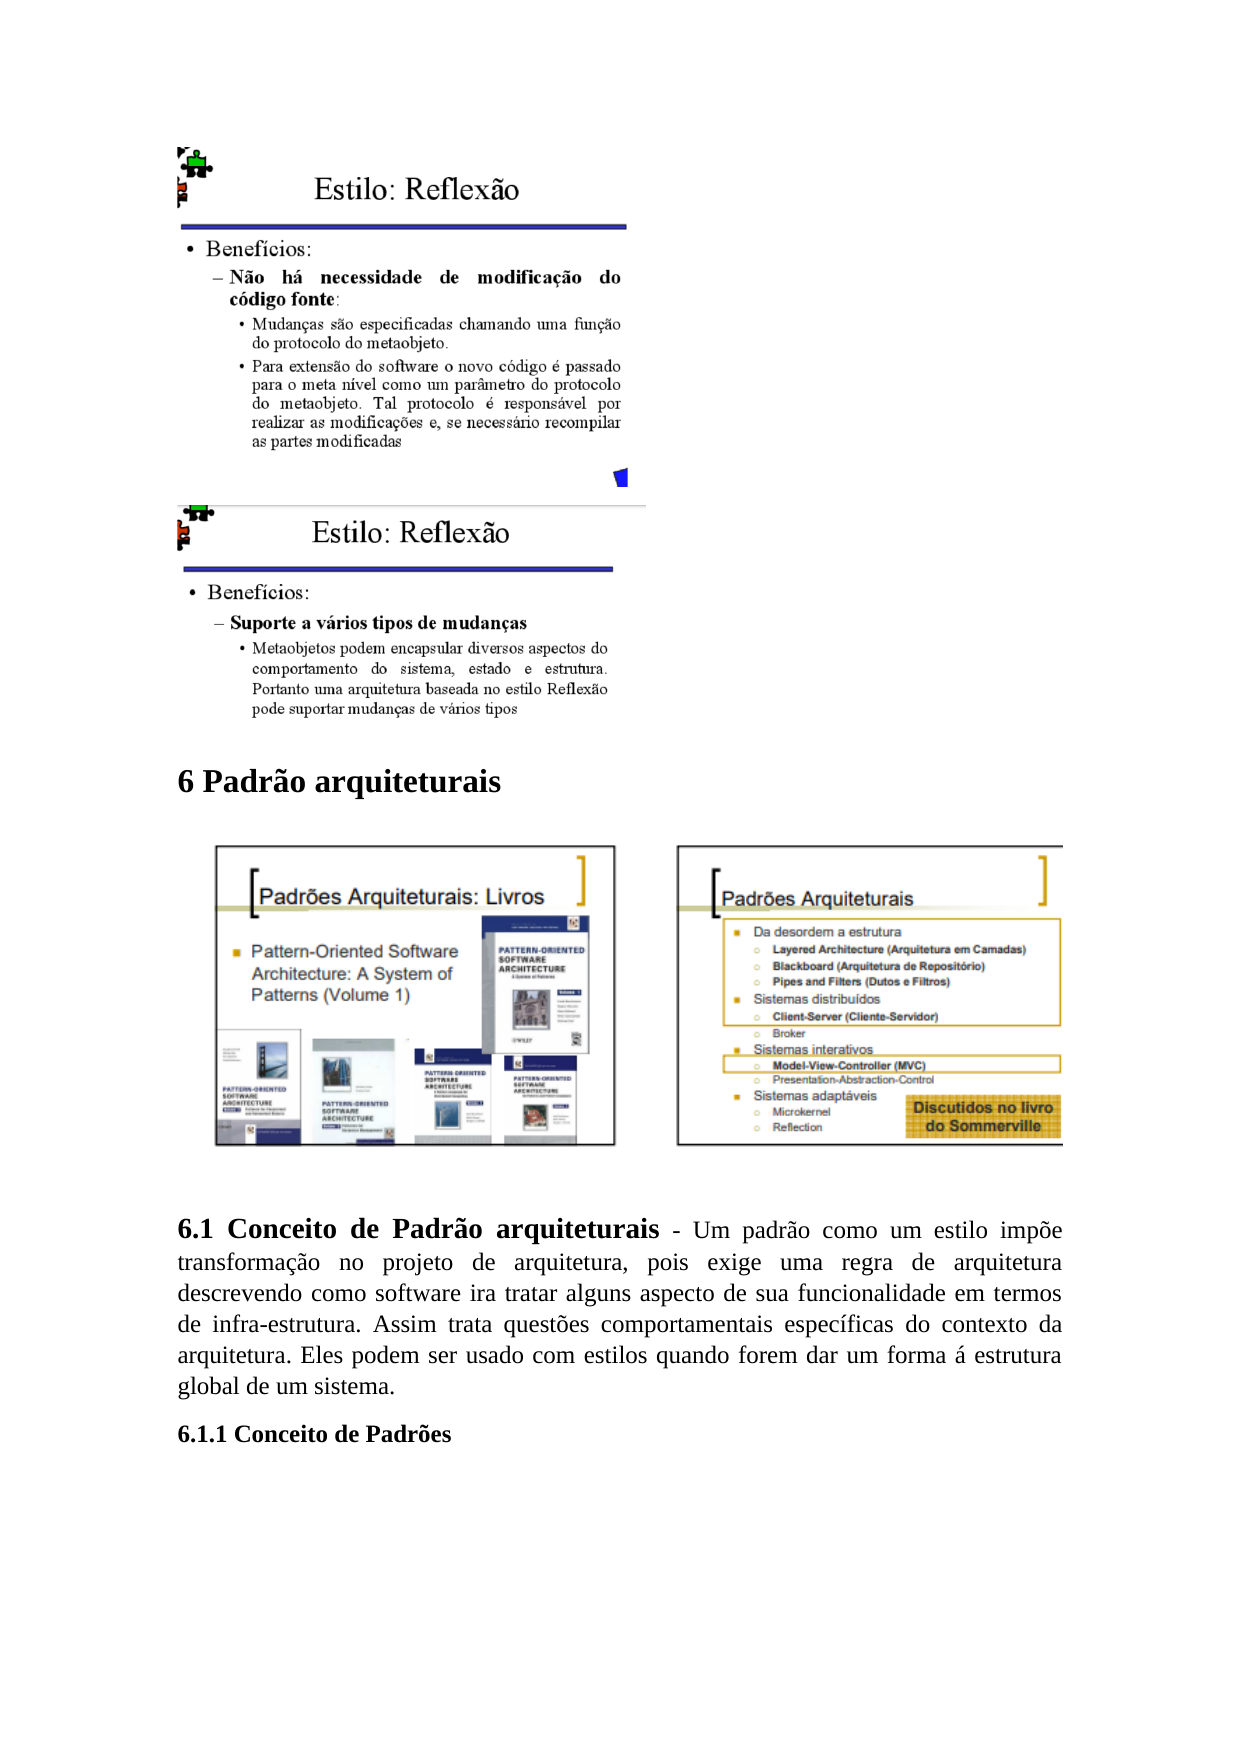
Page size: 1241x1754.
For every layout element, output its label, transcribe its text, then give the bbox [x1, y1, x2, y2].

picture [177, 505, 646, 743]
text 6.1.1 Conceito de Padrões [177, 1419, 1063, 1447]
text 6 Padrão arquiteturais [177, 761, 1063, 799]
picture [177, 819, 1063, 1193]
picture [177, 147, 628, 487]
text 6.1 Conceito de Padrão arquiteturais - Um padrão como um estilo impõe transformação no projeto de arquitetura, pois exige uma regra de arquitetura descrevendo como software ira tratar alguns aspecto de sua funcionalidade em termos de infra-estrutura. Assim trata questões comportamentais específicas do contexto da arquitetura. Eles podem ser usado com estilos quando forem dar um forma á estrutura global de um sistema. [177, 1211, 1063, 1400]
